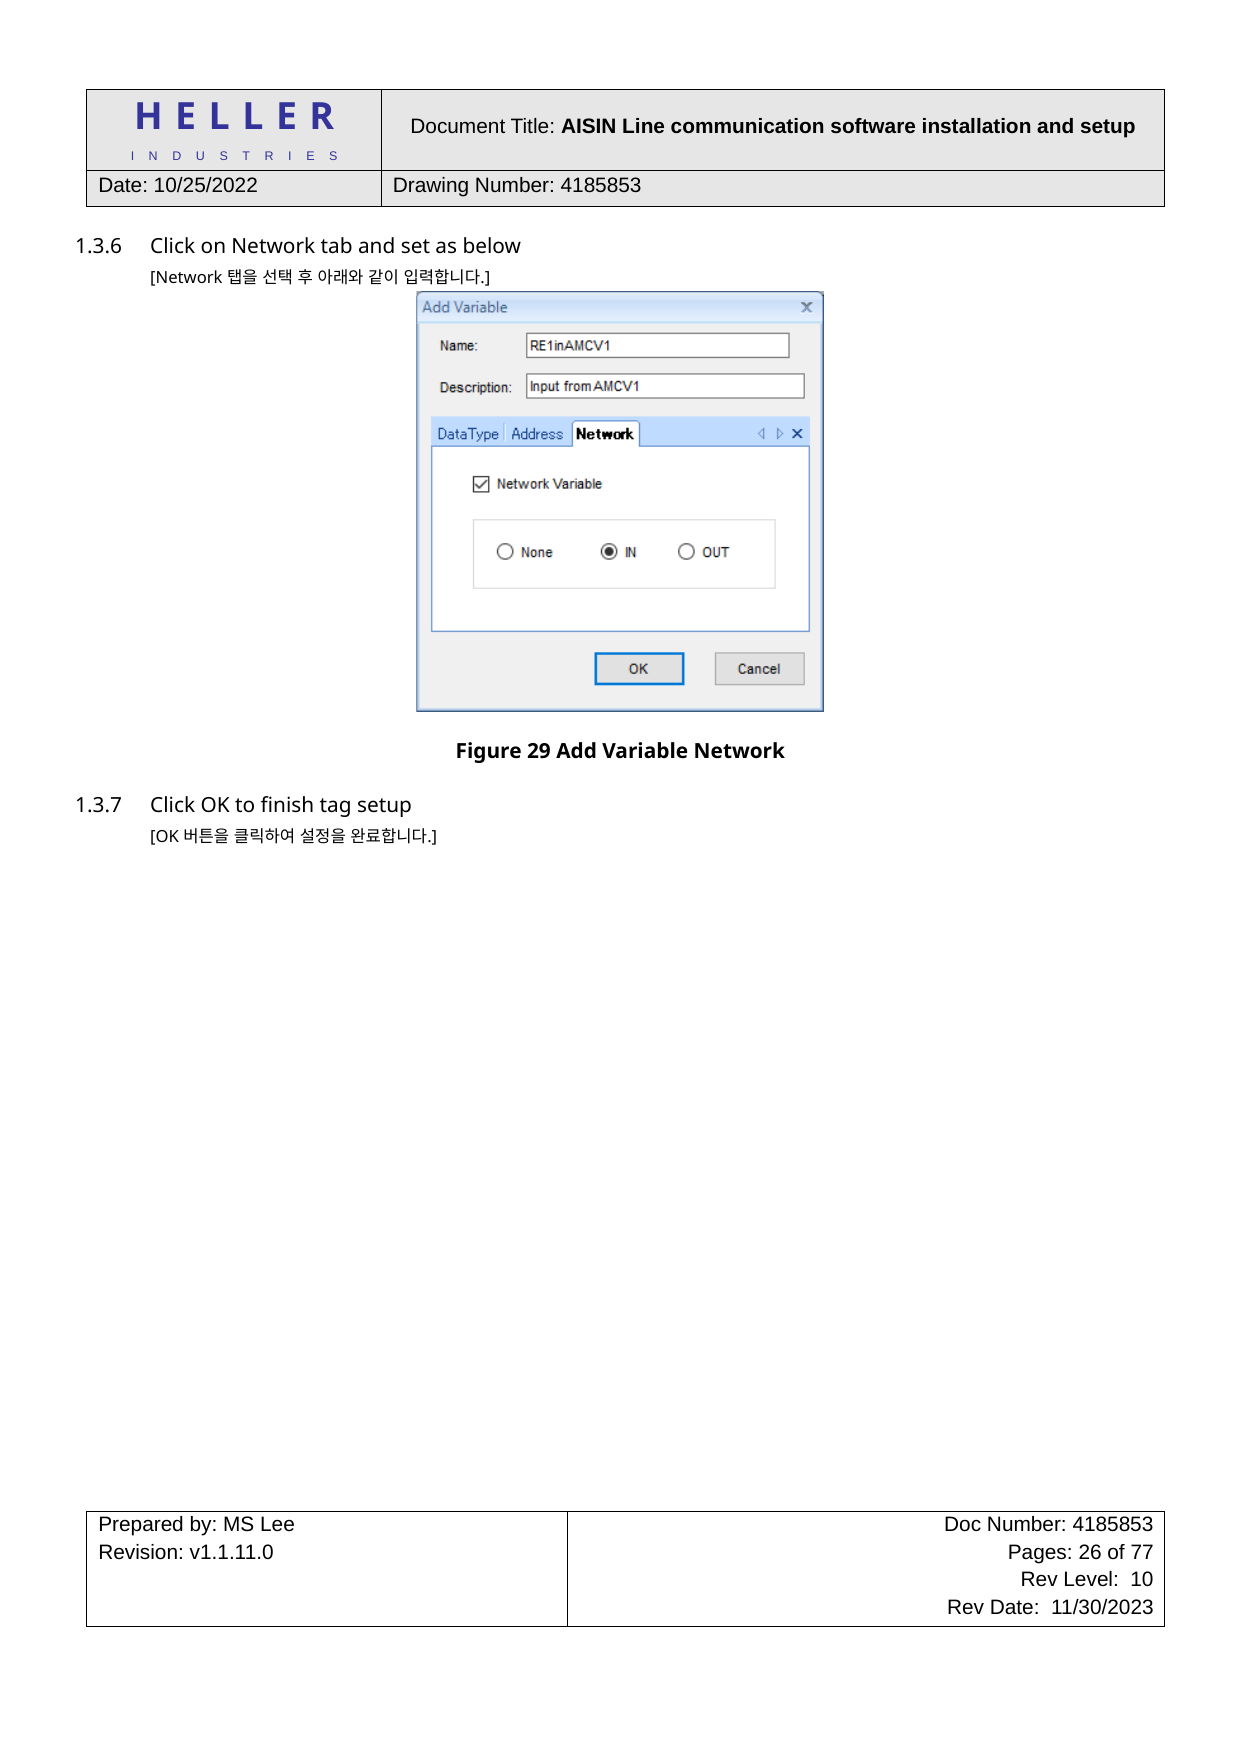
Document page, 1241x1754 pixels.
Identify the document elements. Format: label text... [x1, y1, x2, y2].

text Figure 29 Add Variable Network [75, 737, 1165, 765]
list [OK 버튼을 클릭하여 설정을 완료합니다.] [150, 823, 1165, 847]
picture [416, 291, 824, 712]
list [Network 탭을 선택 후 아래와 같이 입력합니다.] [150, 264, 1165, 288]
subtitle Click on Network tab and set as below [75, 231, 1165, 260]
subtitle Click OK to finish tag setup [75, 790, 1165, 818]
